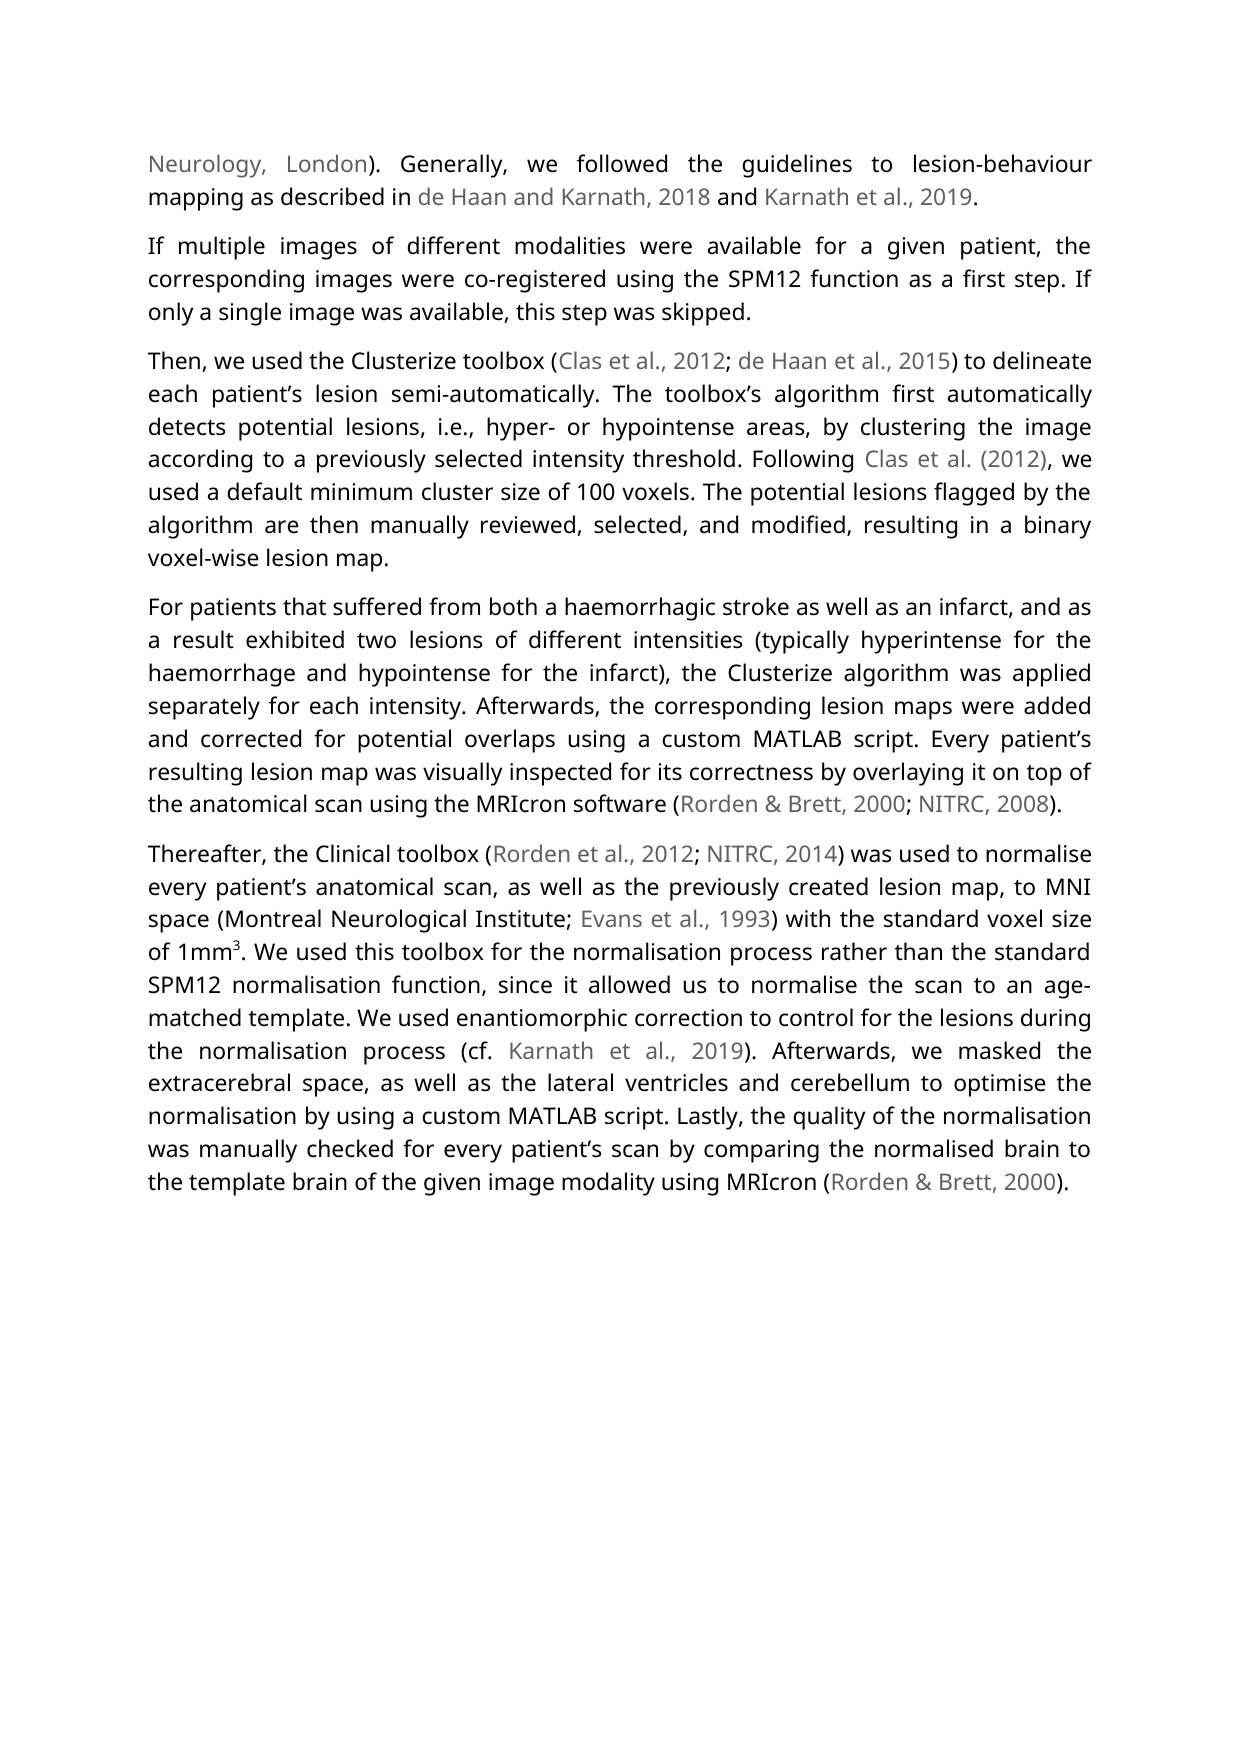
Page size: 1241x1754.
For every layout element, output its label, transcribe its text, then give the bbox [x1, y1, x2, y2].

text If multiple images of different modalities were available for a given patient, the corresponding images were co-registered using the SPM12 function as a first step. If only a single image was available, this step was skipped. [148, 230, 1093, 327]
text Thereafter, the Clinical toolbox (Rorden et al., 2012; NITRC, 2014) was used to normalise every patient’s anatomical scan, as well as the previously created lesion map, to MNI space (Montreal Neurological Institute; Evans et al., 1993) with the standard voxel size of 1mm3. We used this toolbox for the normalisation process rather than the standard SPM12 normalisation function, since it allowed us to normalise the scan to an age-matched template. We used enantiomorphic correction to control for the lesions during the normalisation process (cf. Karnath et al., 2019). Afterwards, we masked the extracerebral space, as well as the lateral ventricles and cerebellum to optimise the normalisation by using a custom MATLAB script. Lastly, the quality of the normalisation was manually checked for every patient’s scan by comparing the normalised brain to the template brain of the given image modality using MRIcron (Rorden & Brett, 2000). [148, 838, 1093, 1197]
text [148, 148, 1093, 212]
text Then, we used the Clusterize toolbox (Clas et al., 2012; de Haan et al., 2015) to delineate each patient’s lesion semi-automatically. The toolbox’s algorithm first automatically detects potential lesions, i.e., hyper- or hypointense areas, by clustering the image according to a previously selected intensity threshold. Following Clas et al. (2012), we used a default minimum cluster size of 100 voxels. The potential lesions flagged by the algorithm are then manually reviewed, selected, and modified, resulting in a binary voxel-wise lesion map. [148, 345, 1093, 573]
text For patients that suffered from both a haemorrhagic stroke as well as an infarct, and as a result exhibited two lesions of different intensities (typically hyperintense for the haemorrhage and hypointense for the infarct), the Clusterize algorithm was applied separately for each intensity. Afterwards, the corresponding lesion maps were added and corrected for potential overlaps using a custom MATLAB script. Every patient’s resulting lesion map was visually inspected for its correctness by overlaying it on top of the anatomical scan using the MRIcron software (Rorden & Brett, 2000; NITRC, 2008). [148, 591, 1093, 819]
